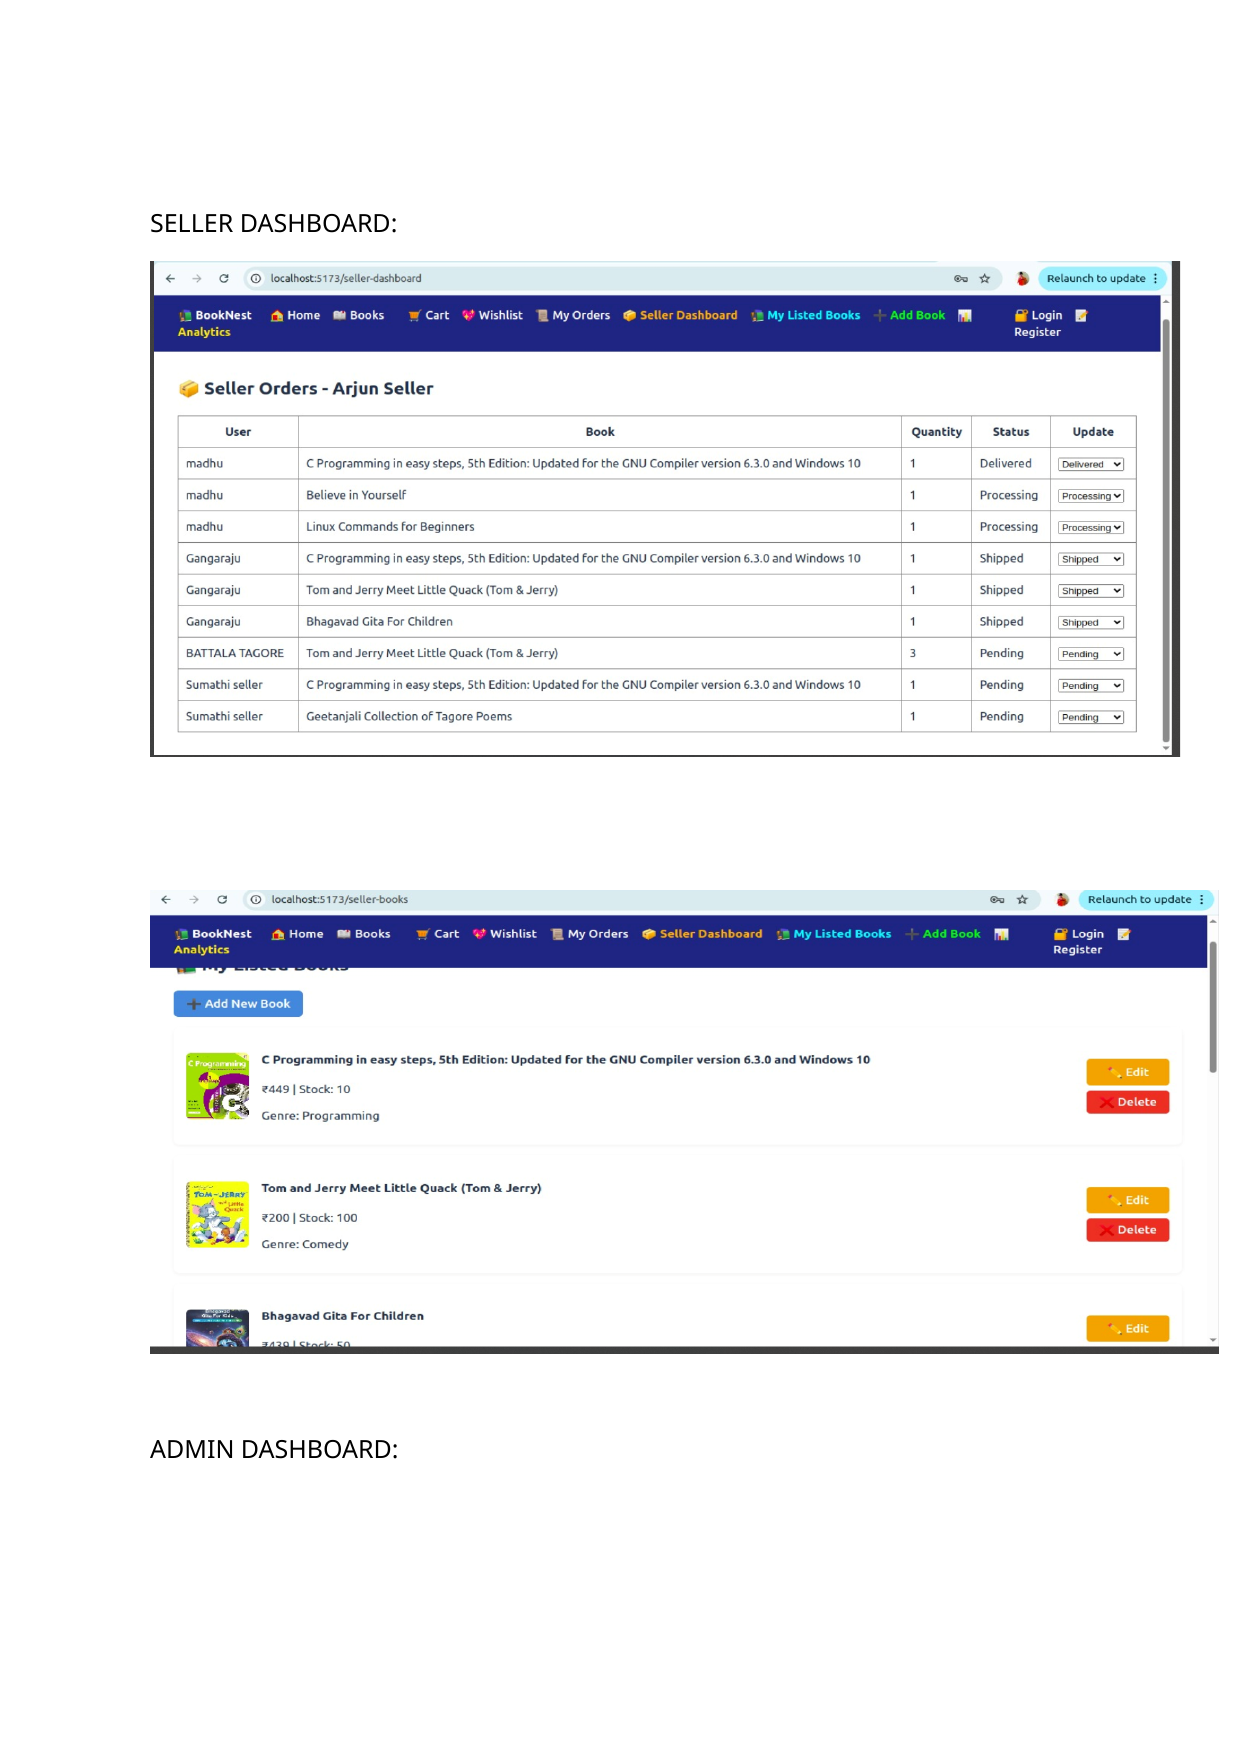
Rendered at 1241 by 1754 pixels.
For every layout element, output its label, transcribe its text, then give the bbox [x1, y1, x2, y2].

text SELLER DASHBOARD: [150, 206, 1090, 240]
text ADMIN DASHBOARD: [150, 1431, 1090, 1466]
